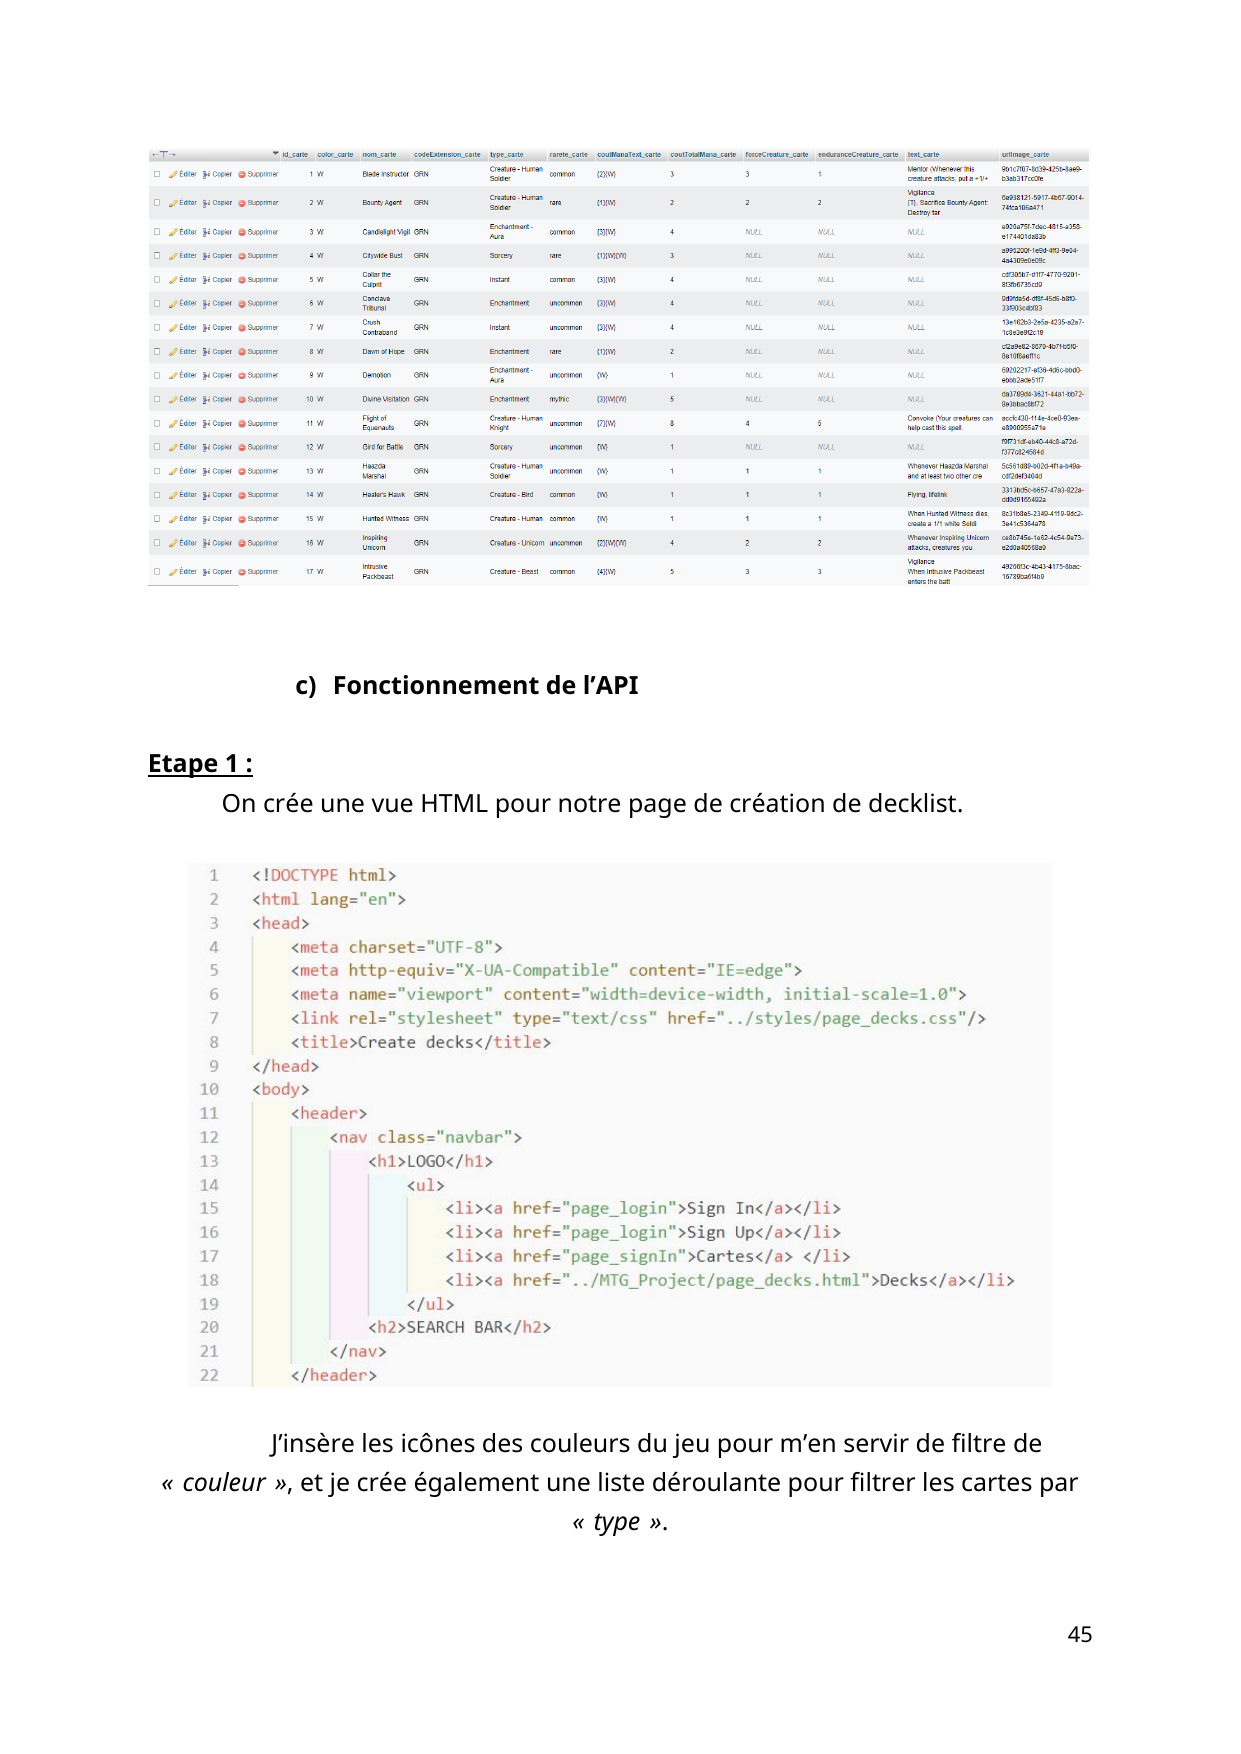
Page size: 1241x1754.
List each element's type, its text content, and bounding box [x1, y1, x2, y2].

text J’insère les icônes des couleurs du jeu pour m’en servir de filtre de « couleur », et je crée également une liste déroulante pour filtrer les cartes par « type ». [148, 1426, 1093, 1538]
picture [188, 863, 1052, 1387]
text On crée une vue HTML pour notre page de création de decklist. [148, 785, 1093, 819]
picture [147, 147, 1092, 586]
text Etape 1 : [148, 746, 1093, 780]
list Fonctionnement de l’API [295, 668, 1093, 702]
